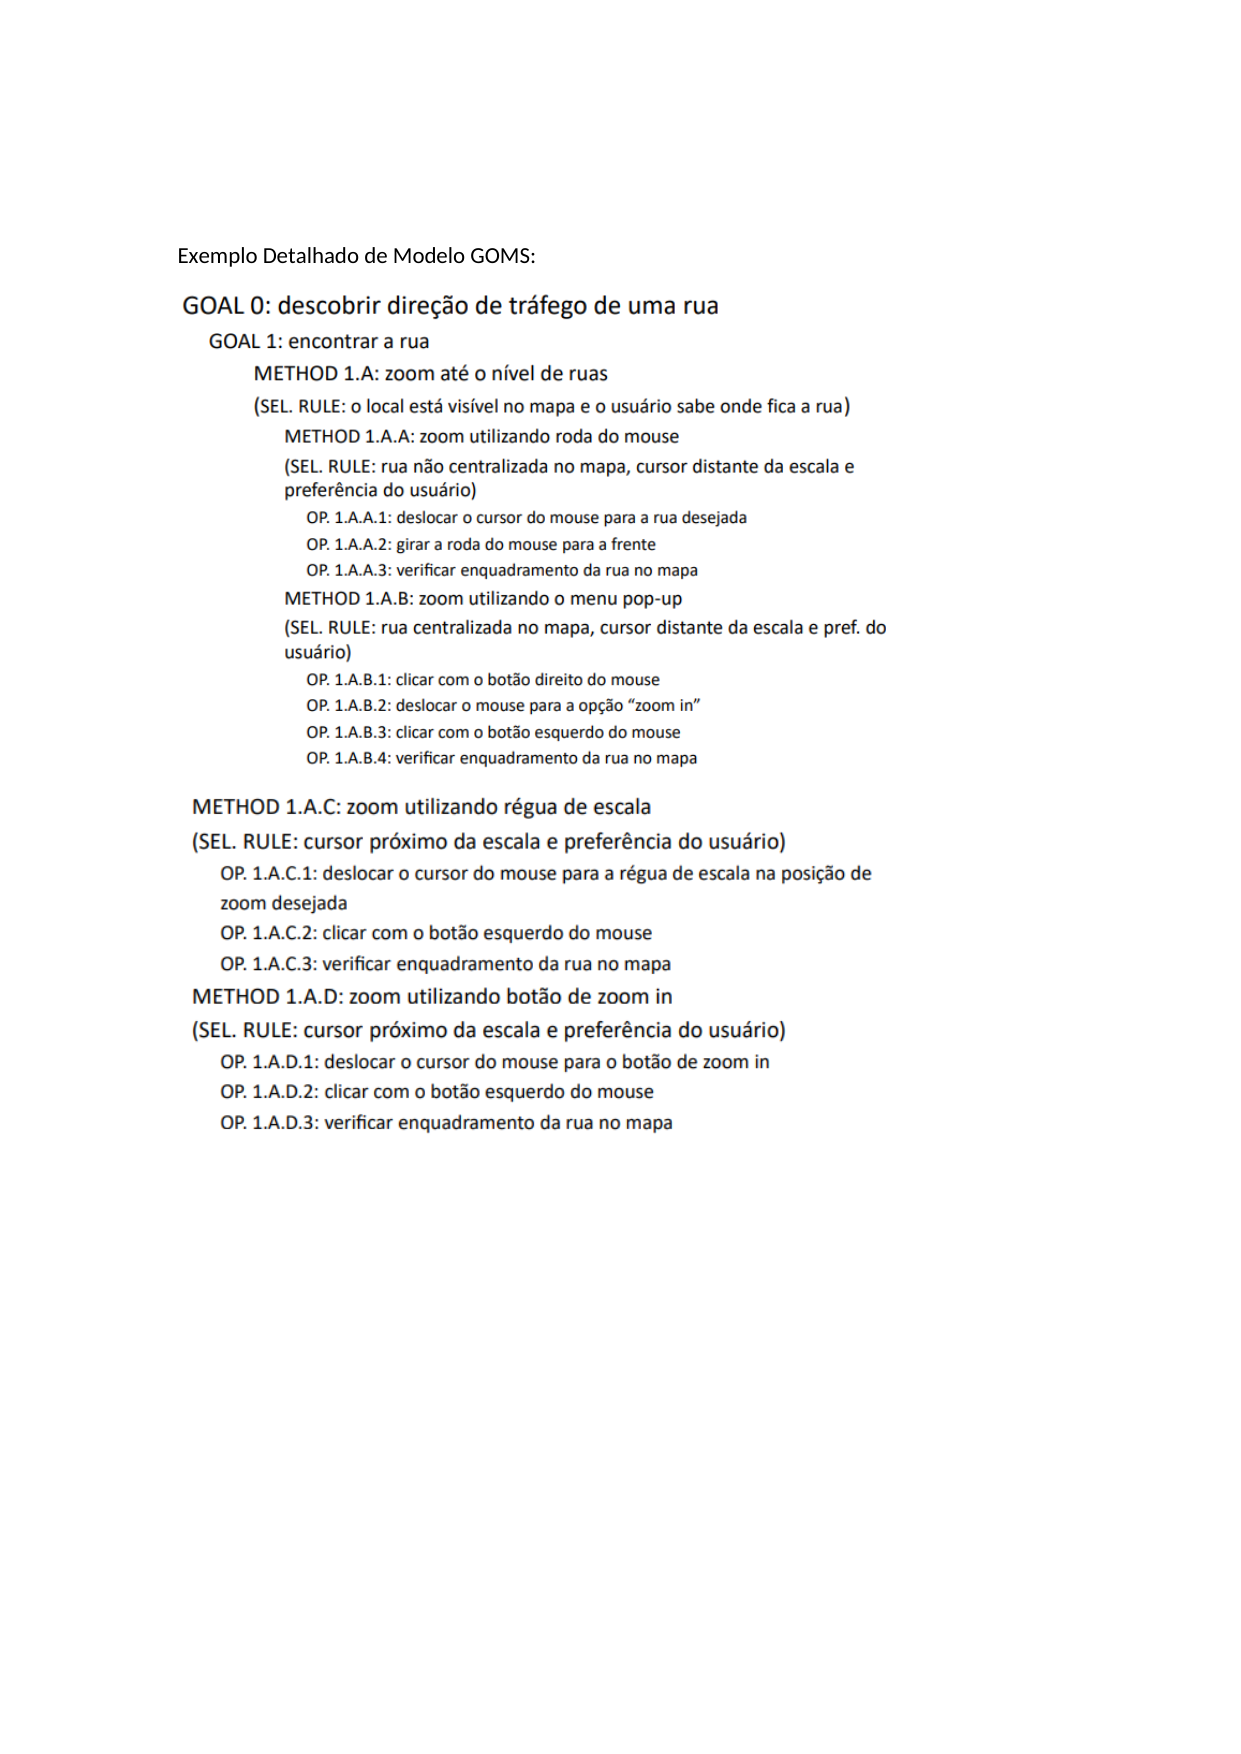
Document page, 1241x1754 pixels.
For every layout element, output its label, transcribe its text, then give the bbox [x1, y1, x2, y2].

picture [177, 788, 874, 1139]
picture [177, 288, 887, 770]
text Exemplo Detalhado de Modelo GOMS: [177, 241, 1063, 269]
